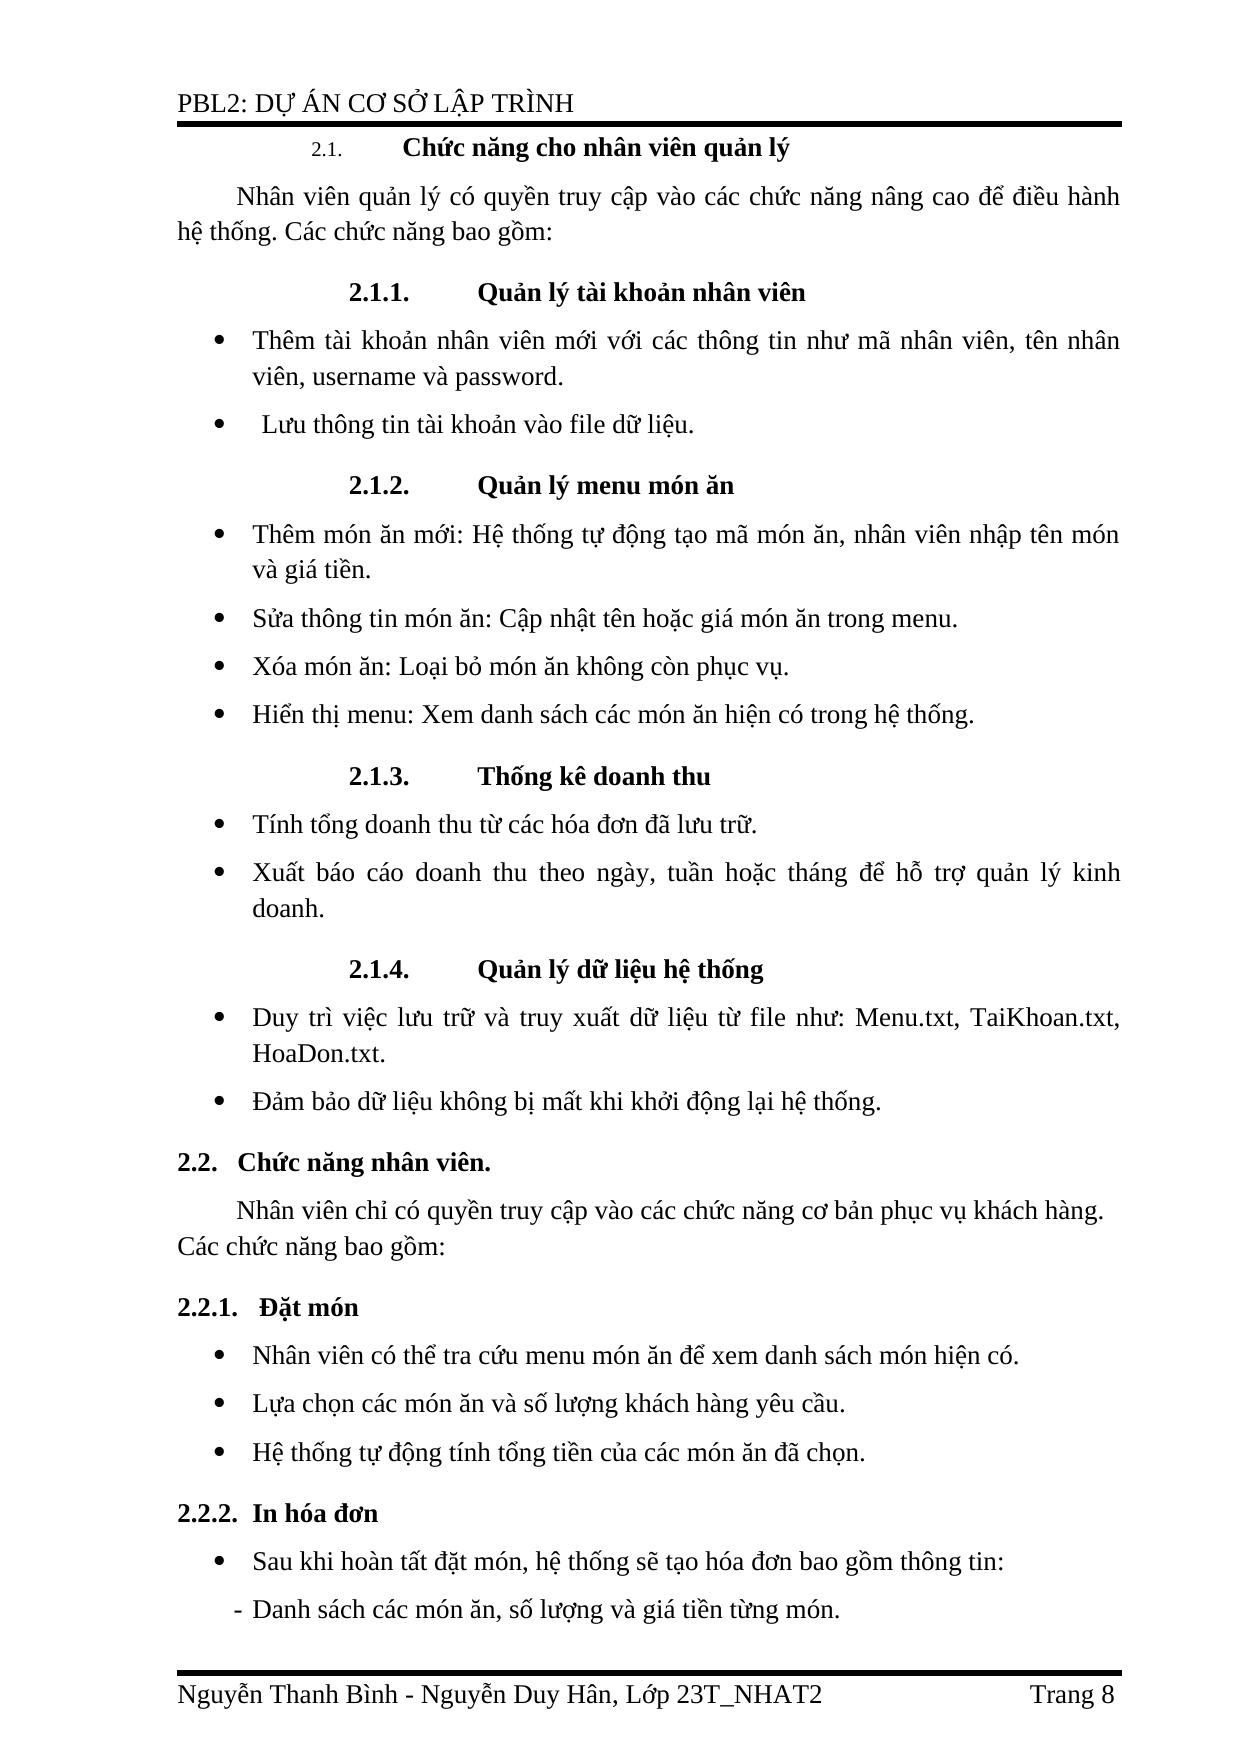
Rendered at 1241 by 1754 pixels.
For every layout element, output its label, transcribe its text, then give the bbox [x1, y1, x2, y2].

list Tính tổng doanh thu từ các hóa đơn đã lưu trữ. [214, 808, 1122, 839]
list Duy trì việc lưu trữ và truy xuất dữ liệu từ file như: Menu.txt, TaiKhoan.txt, HoaDon.txt. [214, 1001, 1122, 1068]
list Đảm bảo dữ liệu không bị mất khi khởi động lại hệ thống. [214, 1085, 1122, 1116]
list Sau khi hoàn tất đặt món, hệ thống sẽ tạo hóa đơn bao gồm thông tin: [214, 1545, 1122, 1576]
list Thêm tài khoản nhân viên mới với các thông tin như mã nhân viên, tên nhân viên, username và password. [214, 324, 1122, 391]
list Xuất báo cáo doanh thu theo ngày, tuần hoặc tháng để hỗ trợ quản lý kinh doanh. [214, 856, 1122, 923]
list Nhân viên có thể tra cứu menu món ăn để xem danh sách món hiện có. [214, 1339, 1122, 1370]
subtitle Thống kê doanh thu [289, 759, 1122, 791]
text Nhân viên chỉ có quyền truy cập vào các chức năng cơ bản phục vụ khách hàng. Các chức năng bao gồm: [177, 1194, 1122, 1261]
subtitle Đặt món [177, 1291, 1122, 1322]
subtitle Chức năng nhân viên. [177, 1146, 1122, 1177]
subtitle Quản lý menu món ăn [289, 469, 1122, 501]
list Lựa chọn các món ăn và số lượng khách hàng yêu cầu. [214, 1387, 1122, 1419]
list Sửa thông tin món ăn: Cập nhật tên hoặc giá món ăn trong menu. [214, 602, 1122, 633]
list Hiển thị menu: Xem danh sách các món ăn hiện có trong hệ thống. [214, 699, 1122, 730]
list Lưu thông tin tài khoản vào file dữ liệu. [214, 408, 1122, 440]
subtitle Quản lý tài khoản nhân viên [289, 276, 1122, 307]
list Hệ thống tự động tính tổng tiền của các món ăn đã chọn. [214, 1436, 1122, 1467]
list Thêm món ăn mới: Hệ thống tự động tạo mã món ăn, nhân viên nhập tên món và giá tiền. [214, 518, 1122, 585]
list Danh sách các món ăn, số lượng và giá tiền từng món. [233, 1593, 1122, 1624]
subtitle Quản lý dữ liệu hệ thống [289, 953, 1122, 984]
subtitle In hóa đơn [177, 1497, 1122, 1528]
list Xóa món ăn: Loại bỏ món ăn không còn phục vụ. [214, 650, 1122, 681]
text Nhân viên quản lý có quyền truy cập vào các chức năng nâng cao để điều hành hệ thống. Các chức năng bao gồm: [177, 180, 1122, 247]
subtitle Chức năng cho nhân viên quản lý [252, 132, 1122, 163]
